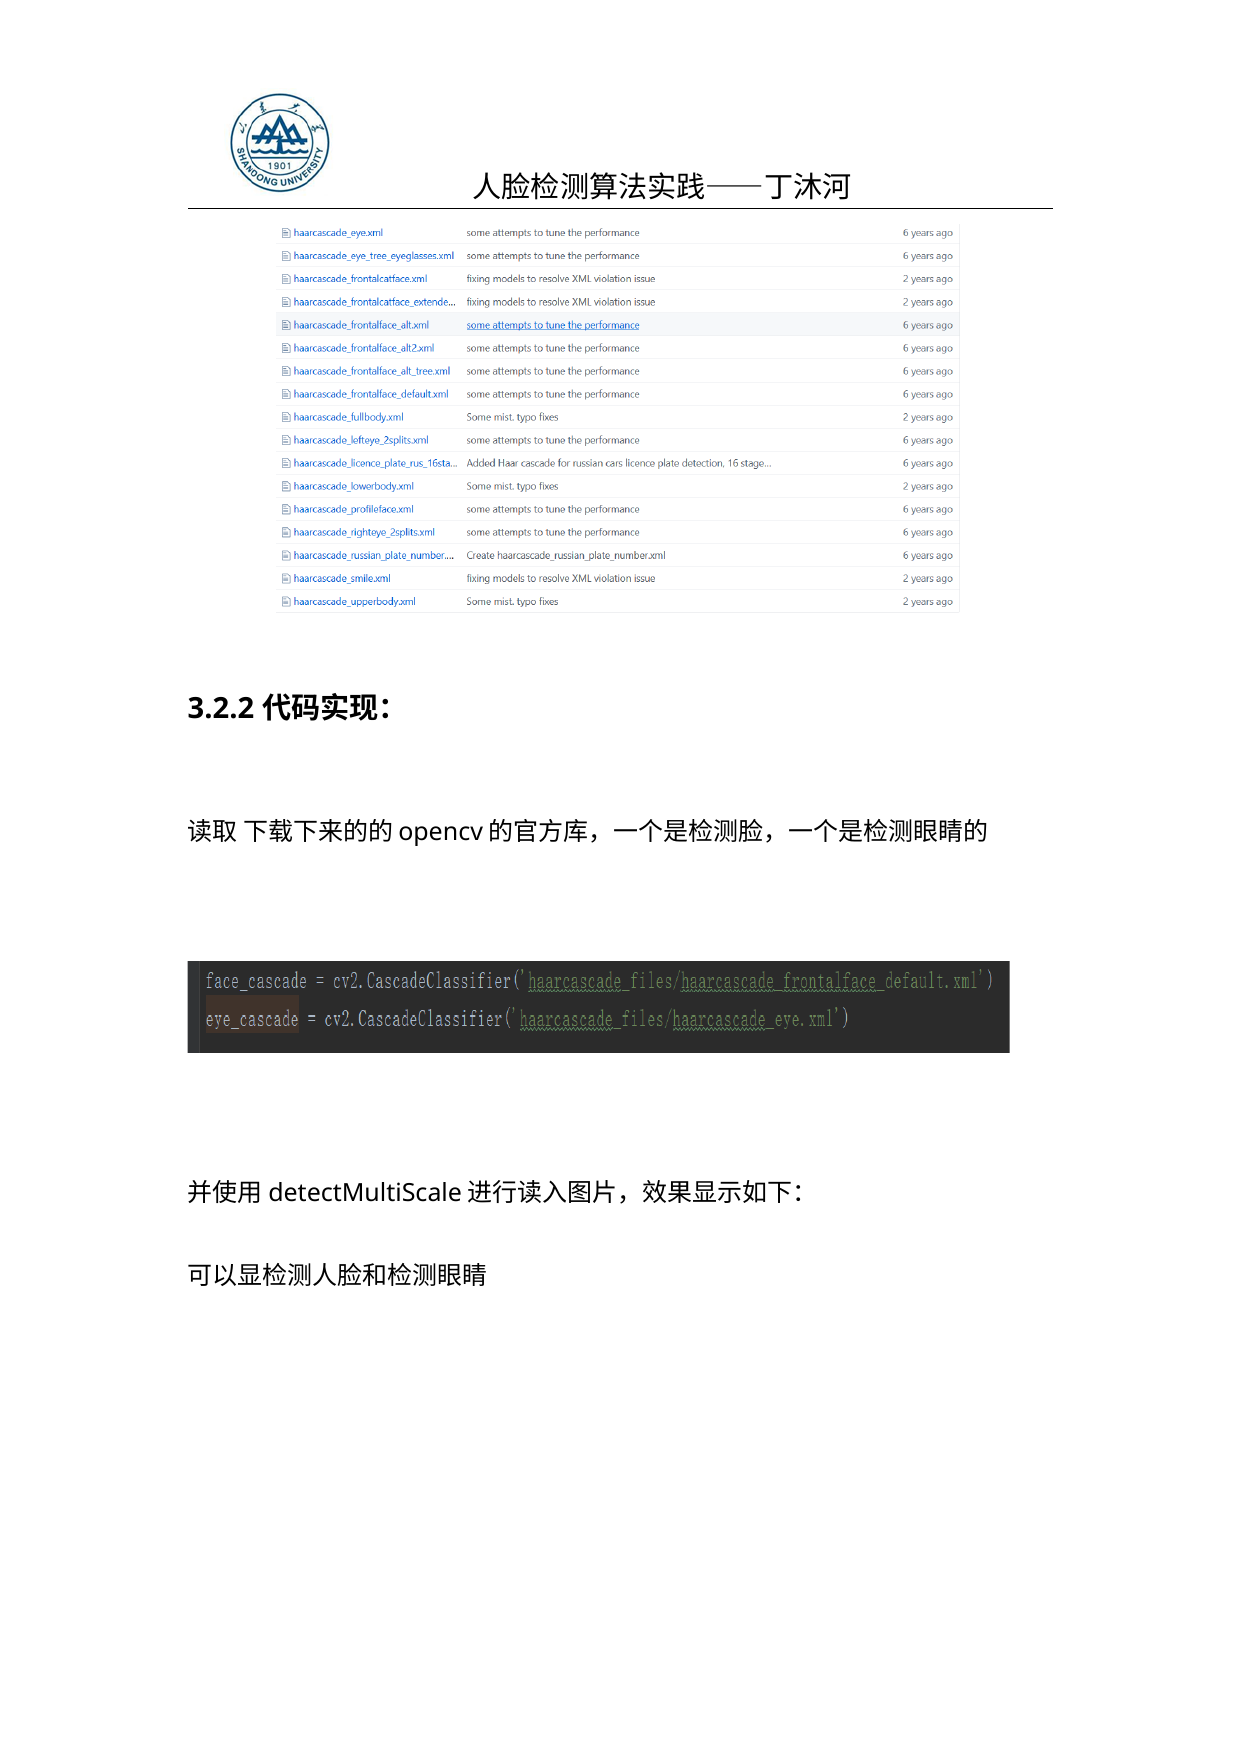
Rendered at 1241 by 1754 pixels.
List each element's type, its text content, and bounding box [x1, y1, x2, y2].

text 并使用 detectMultiScale进行读入图片，效果显示如下： [187, 1158, 1053, 1223]
subtitle 3.2.2 代码实现： [187, 674, 1053, 739]
picture [224, 88, 336, 197]
text 读取 下载下来的的opencv的官方库，一个是检测脸，一个是检测眼睛的 [187, 797, 1053, 862]
picture [276, 224, 965, 618]
text 可以显检测人脸和检测眼睛 [187, 1241, 1053, 1306]
picture [187, 961, 1010, 1053]
